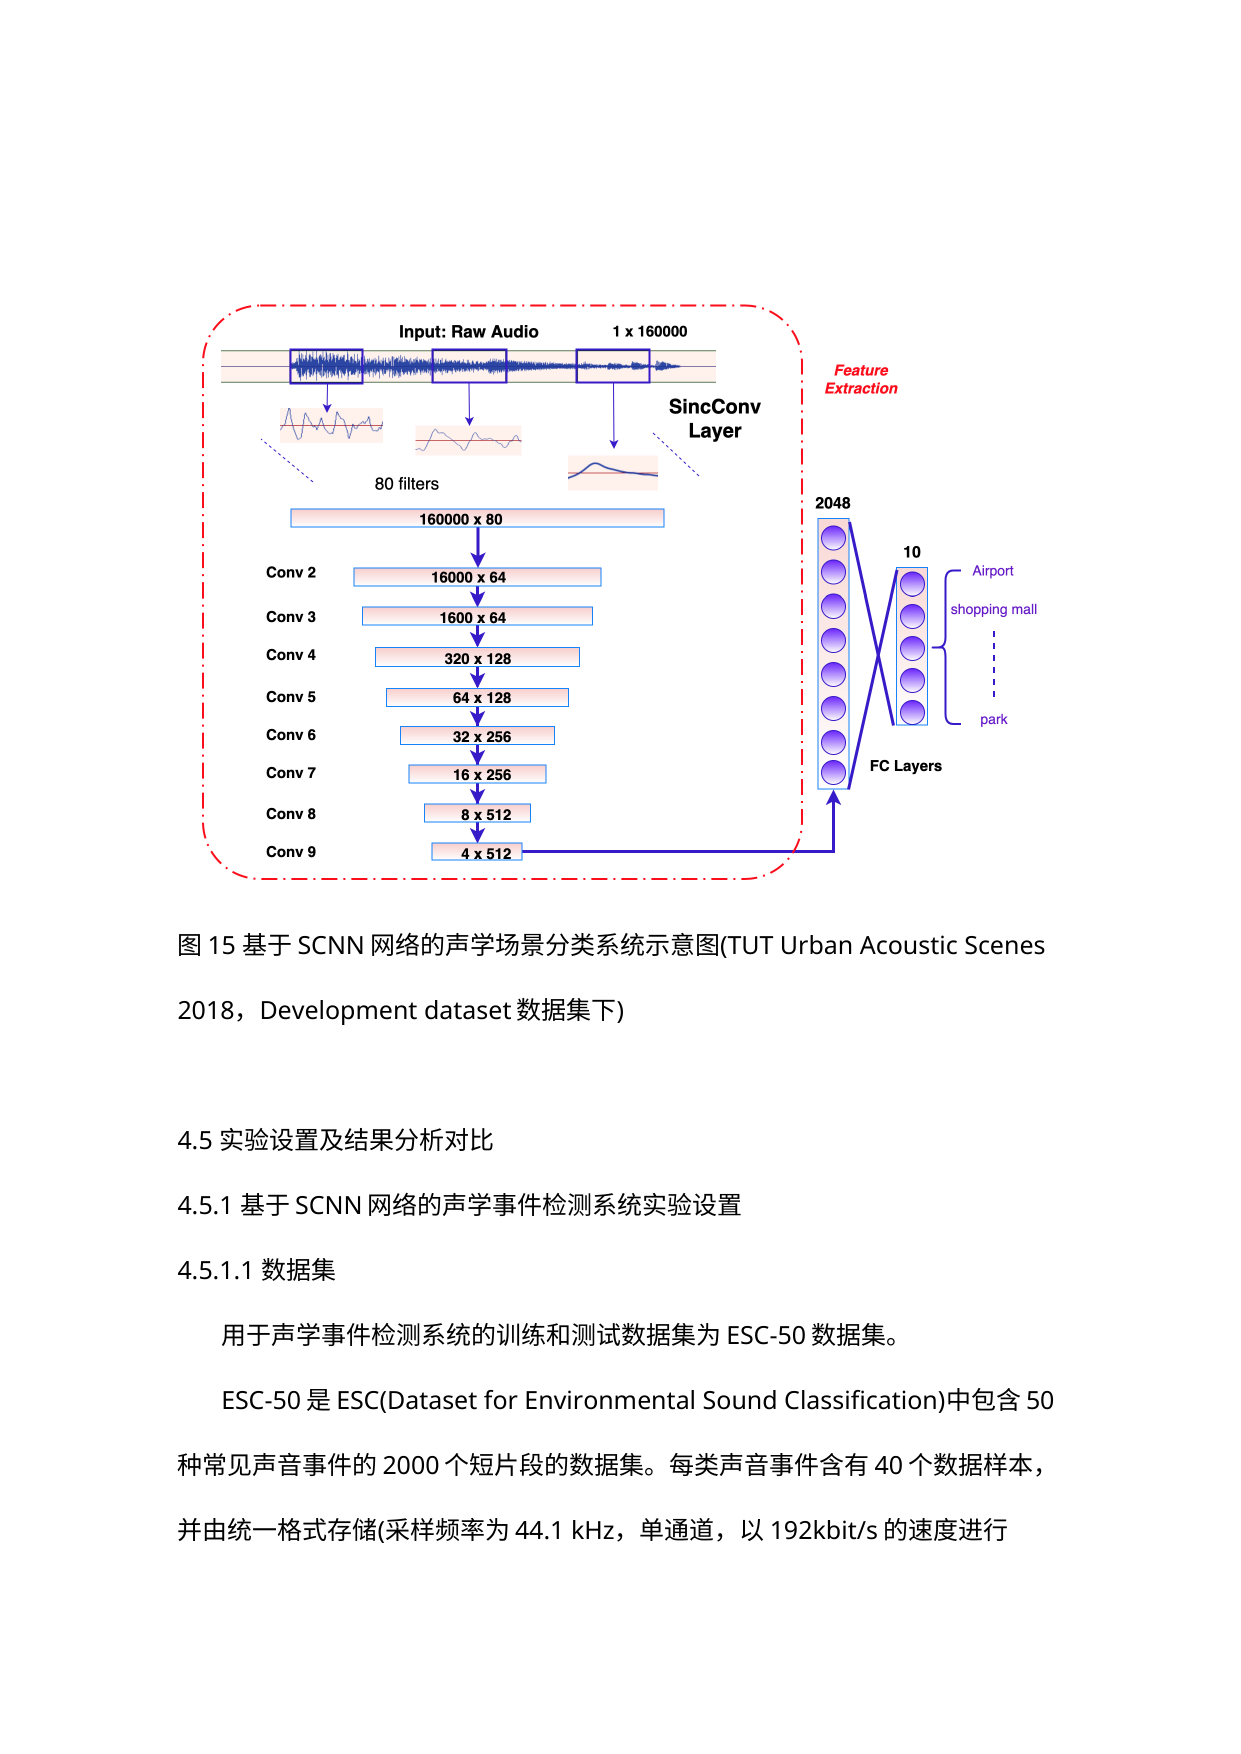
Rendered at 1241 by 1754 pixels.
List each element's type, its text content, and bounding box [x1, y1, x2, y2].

text 用于声学事件检测系统的训练和测试数据集为ESC-50数据集。 [177, 1301, 1063, 1366]
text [177, 1366, 1063, 1561]
text 4.5.1 基于SCNN网络的声学事件检测系统实验设置 [177, 1171, 1063, 1236]
text 4.5.1.1 数据集 [177, 1236, 1063, 1301]
text 图15 基于SCNN网络的声学场景分类系统示意图(TUT Urban Acoustic Scenes 2018，Development dataset数据集下) [177, 911, 1063, 1041]
picture [177, 293, 1042, 900]
text 4.5 实验设置及结果分析对比 [177, 1106, 1063, 1171]
